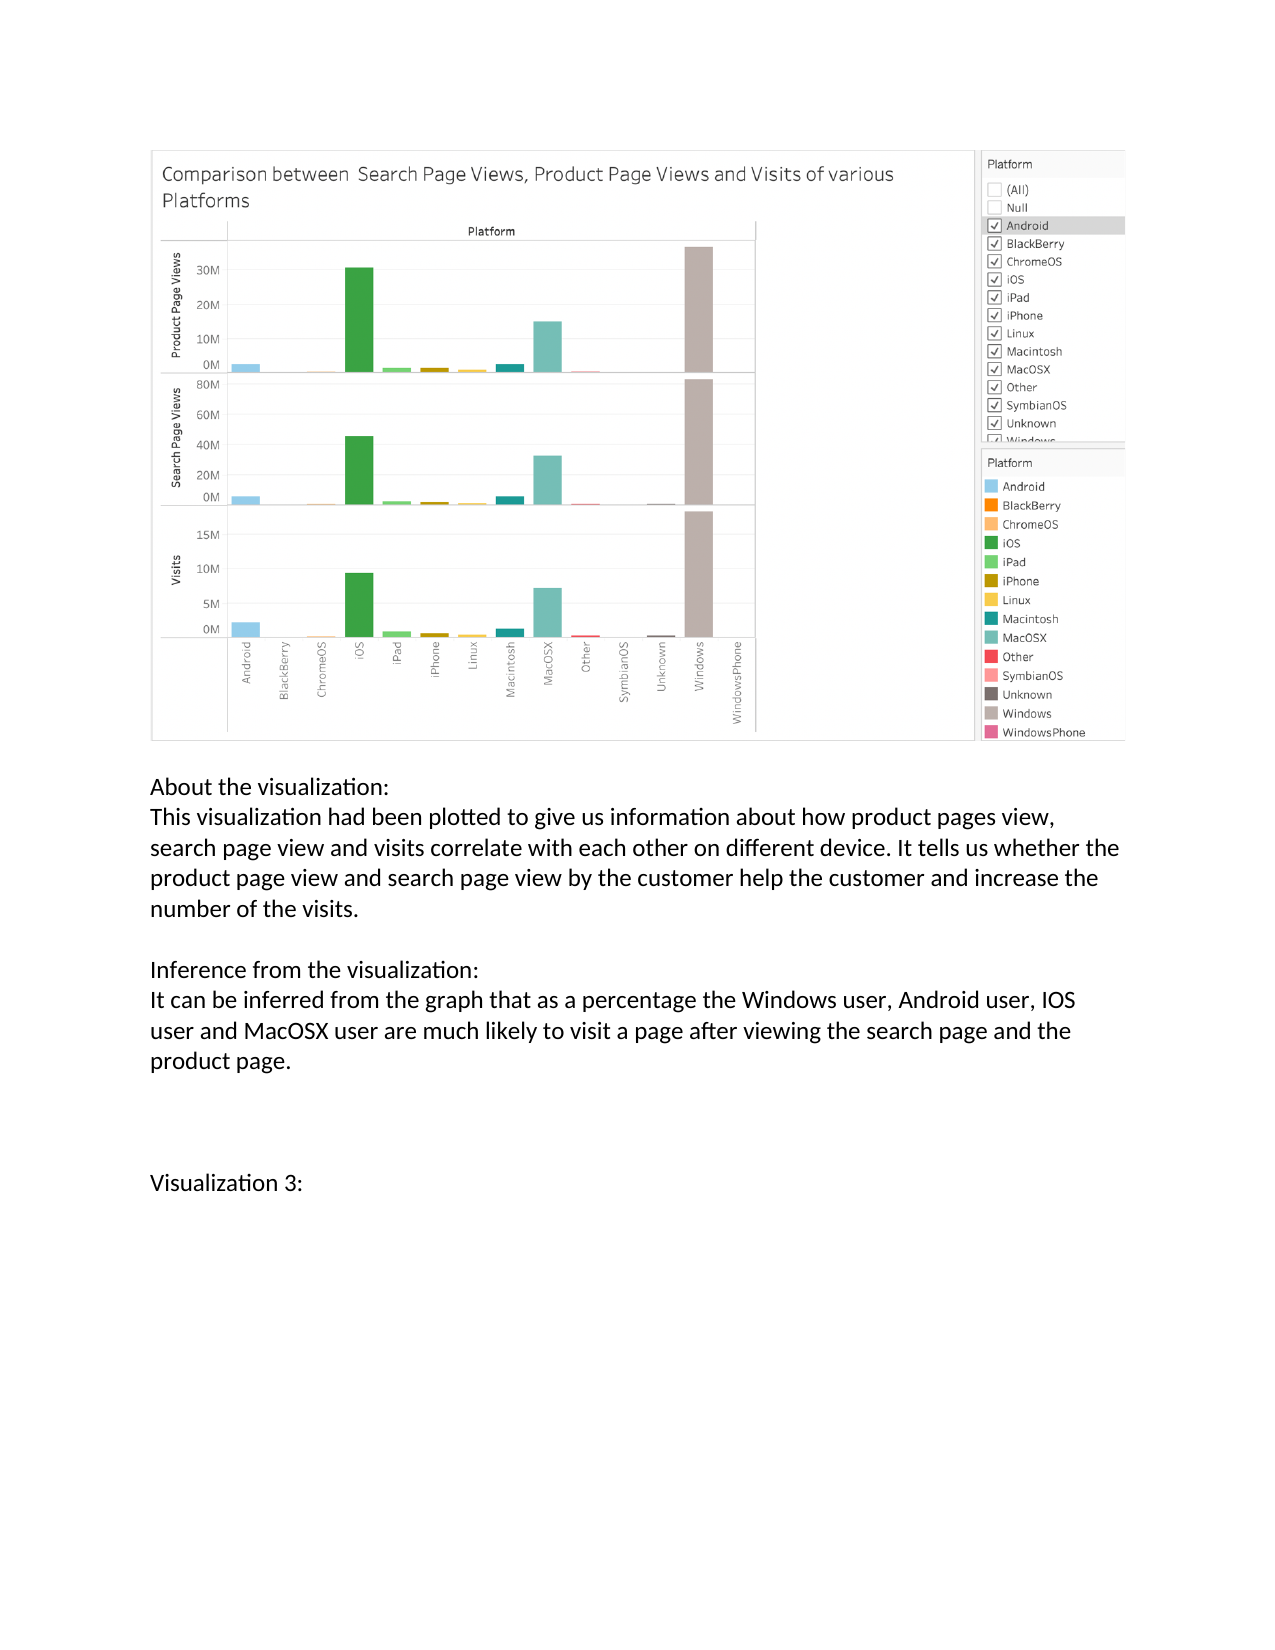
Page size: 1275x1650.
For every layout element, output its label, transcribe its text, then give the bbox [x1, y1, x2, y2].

text Visualization 3: [150, 1168, 1125, 1198]
text It can be inferred from the graph that as a percentage the Windows user, Android user, IOS user and MacOSX user are much likely to visit a page after viewing the search page and the product page. [150, 984, 1125, 1076]
text Inference from the visualization: [150, 954, 1125, 984]
text This visualization had been plotted to give us information about how product pages view, search page view and visits correlate with each other on different device. It tells us whether the product page view and search page view by the customer help the customer and increase the number of the visits. [150, 801, 1125, 923]
picture [150, 150, 1125, 741]
text About the visualization: [150, 771, 1125, 801]
